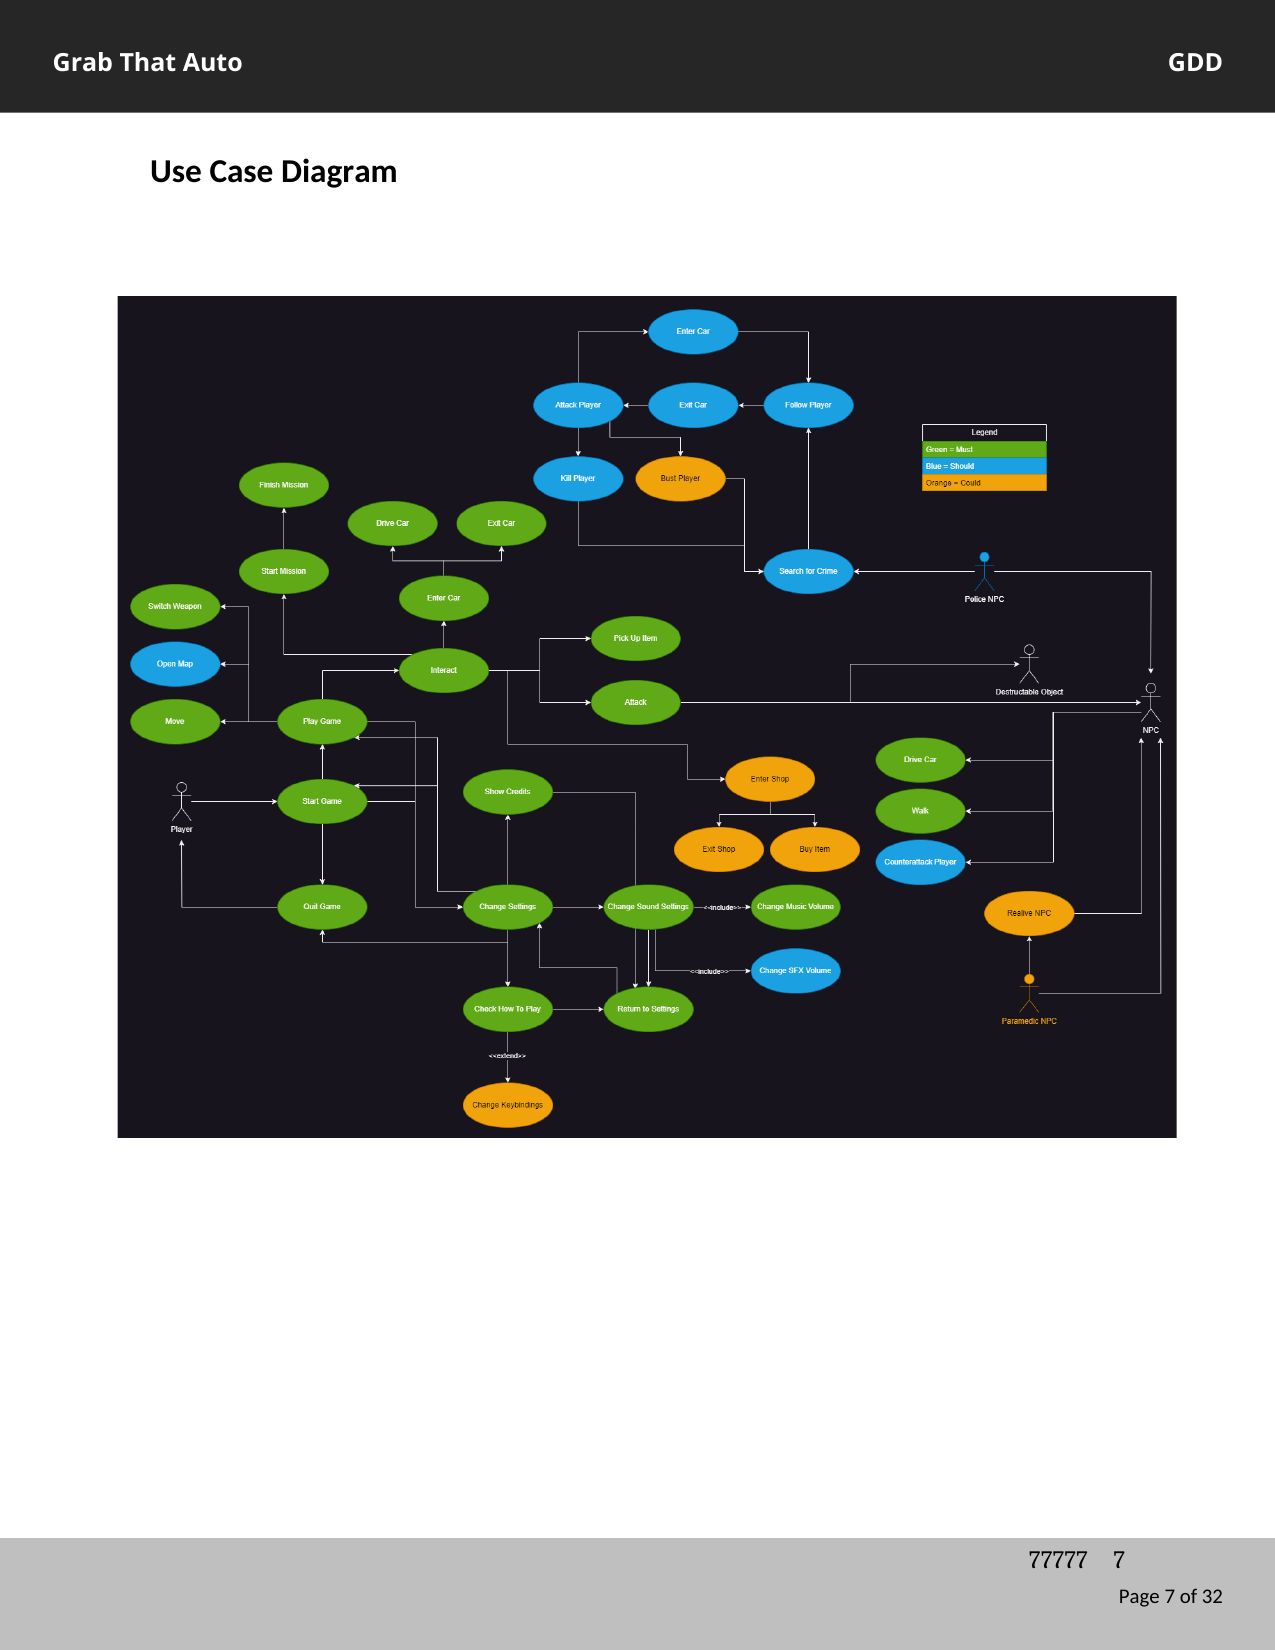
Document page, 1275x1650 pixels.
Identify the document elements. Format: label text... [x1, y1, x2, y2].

picture [117, 296, 1177, 1137]
subtitle Use Case Diagram [150, 150, 1125, 191]
